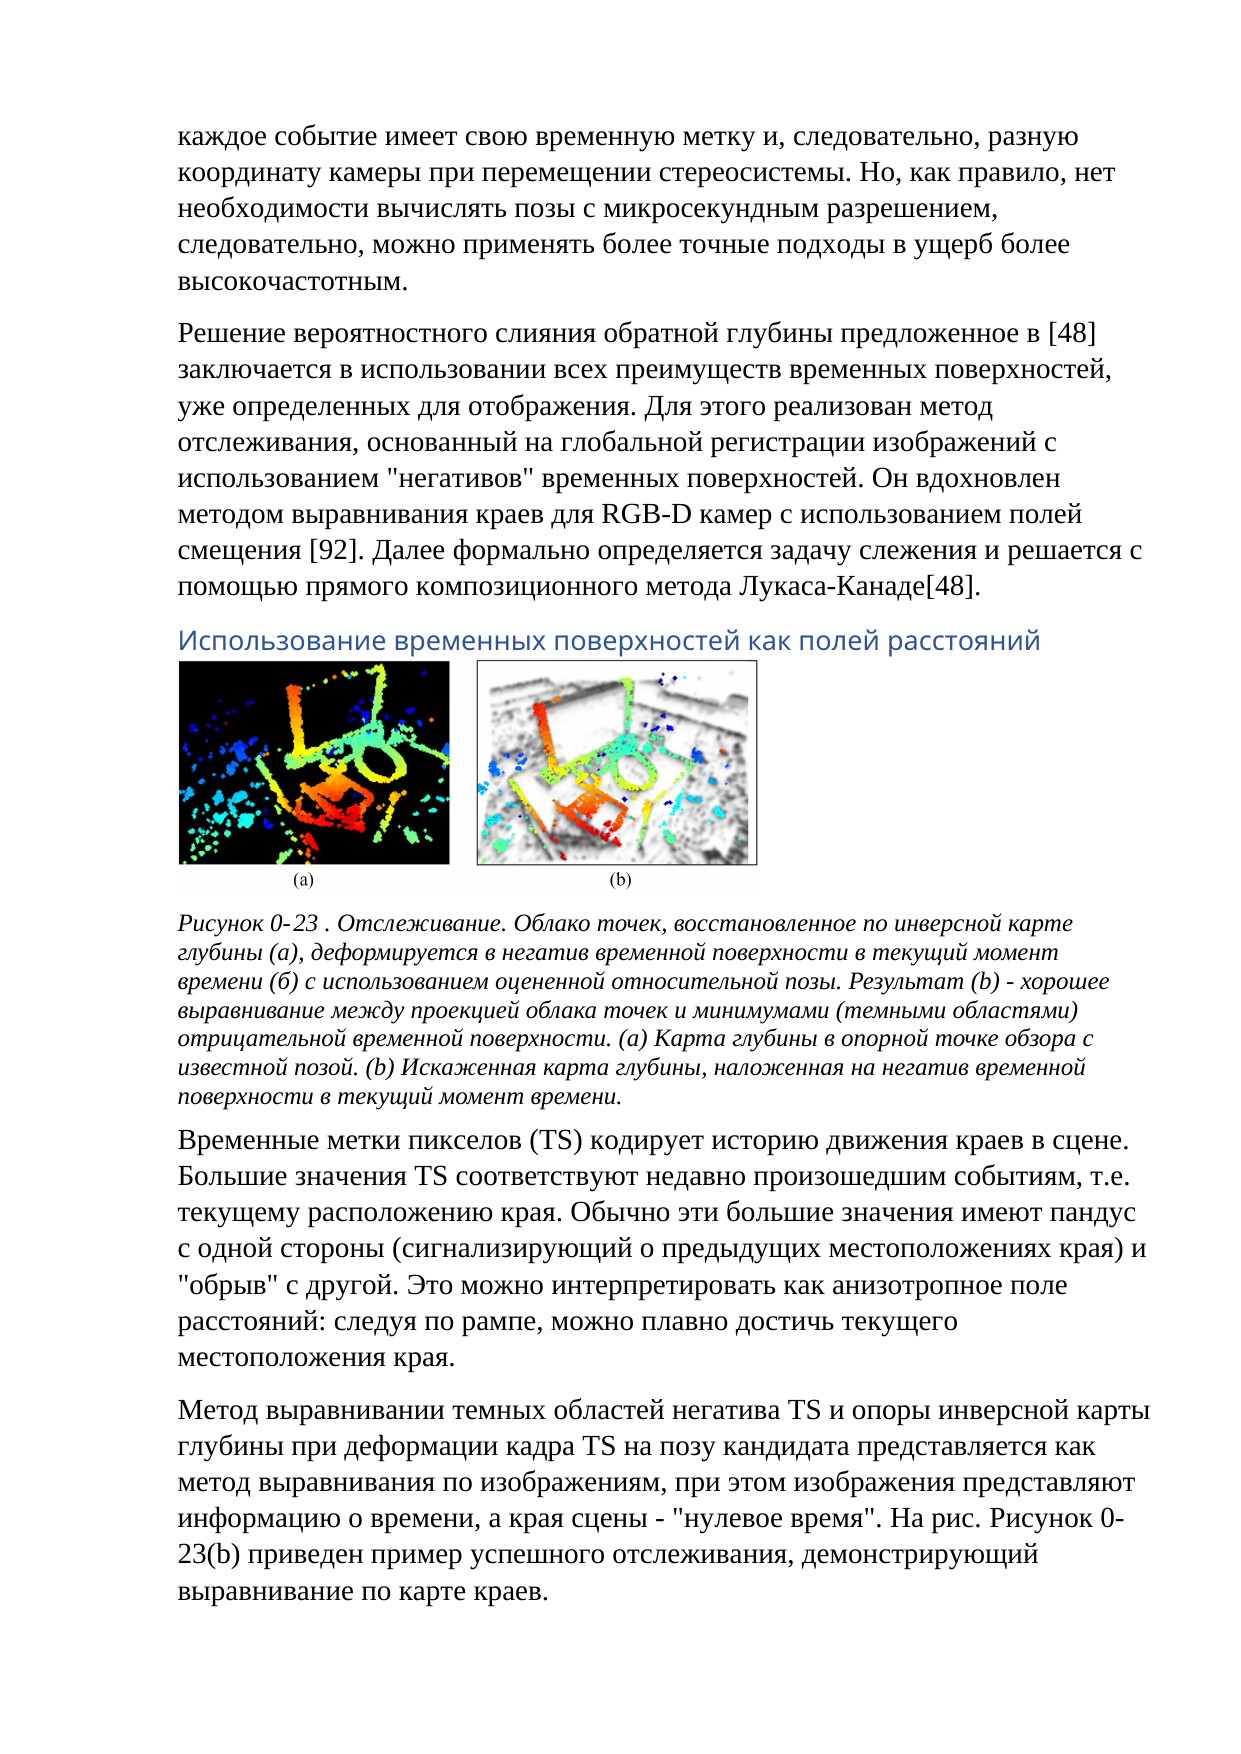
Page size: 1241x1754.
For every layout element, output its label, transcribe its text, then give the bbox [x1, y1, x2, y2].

picture [177, 658, 759, 890]
text Решение вероятностного слияния обратной глубины предложенное в [48] заключается в использовании всех преимуществ временных поверхностей, уже определенных для отображения. Для этого реализован метод отслеживания, основанный на глобальной регистрации изображений с использованием "негативов" временных поверхностей. Он вдохновлен методом выравнивания краев для RGB-D камер с использованием полей смещения [92]. Далее формально определяется задачу слежения и решается с помощью прямого композиционного метода Лукаса-Канаде[48]. [177, 316, 1152, 602]
text Временные метки пикселов (TS) кодирует историю движения краев в сцене. Большие значения TS соответствуют недавно произошедшим событиям, т.е. текущему расположению края. Обычно эти большие значения имеют пандус с одной стороны (сигнализирующий о предыдущих местоположениях края) и "обрыв" с другой. Это можно интерпретировать как анизотропное поле расстояний: следуя по рампе, можно плавно достичь текущего местоположения края. [177, 1122, 1152, 1373]
subtitle Использование временных поверхностей как полей расстояний [177, 621, 1152, 658]
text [177, 118, 1152, 296]
